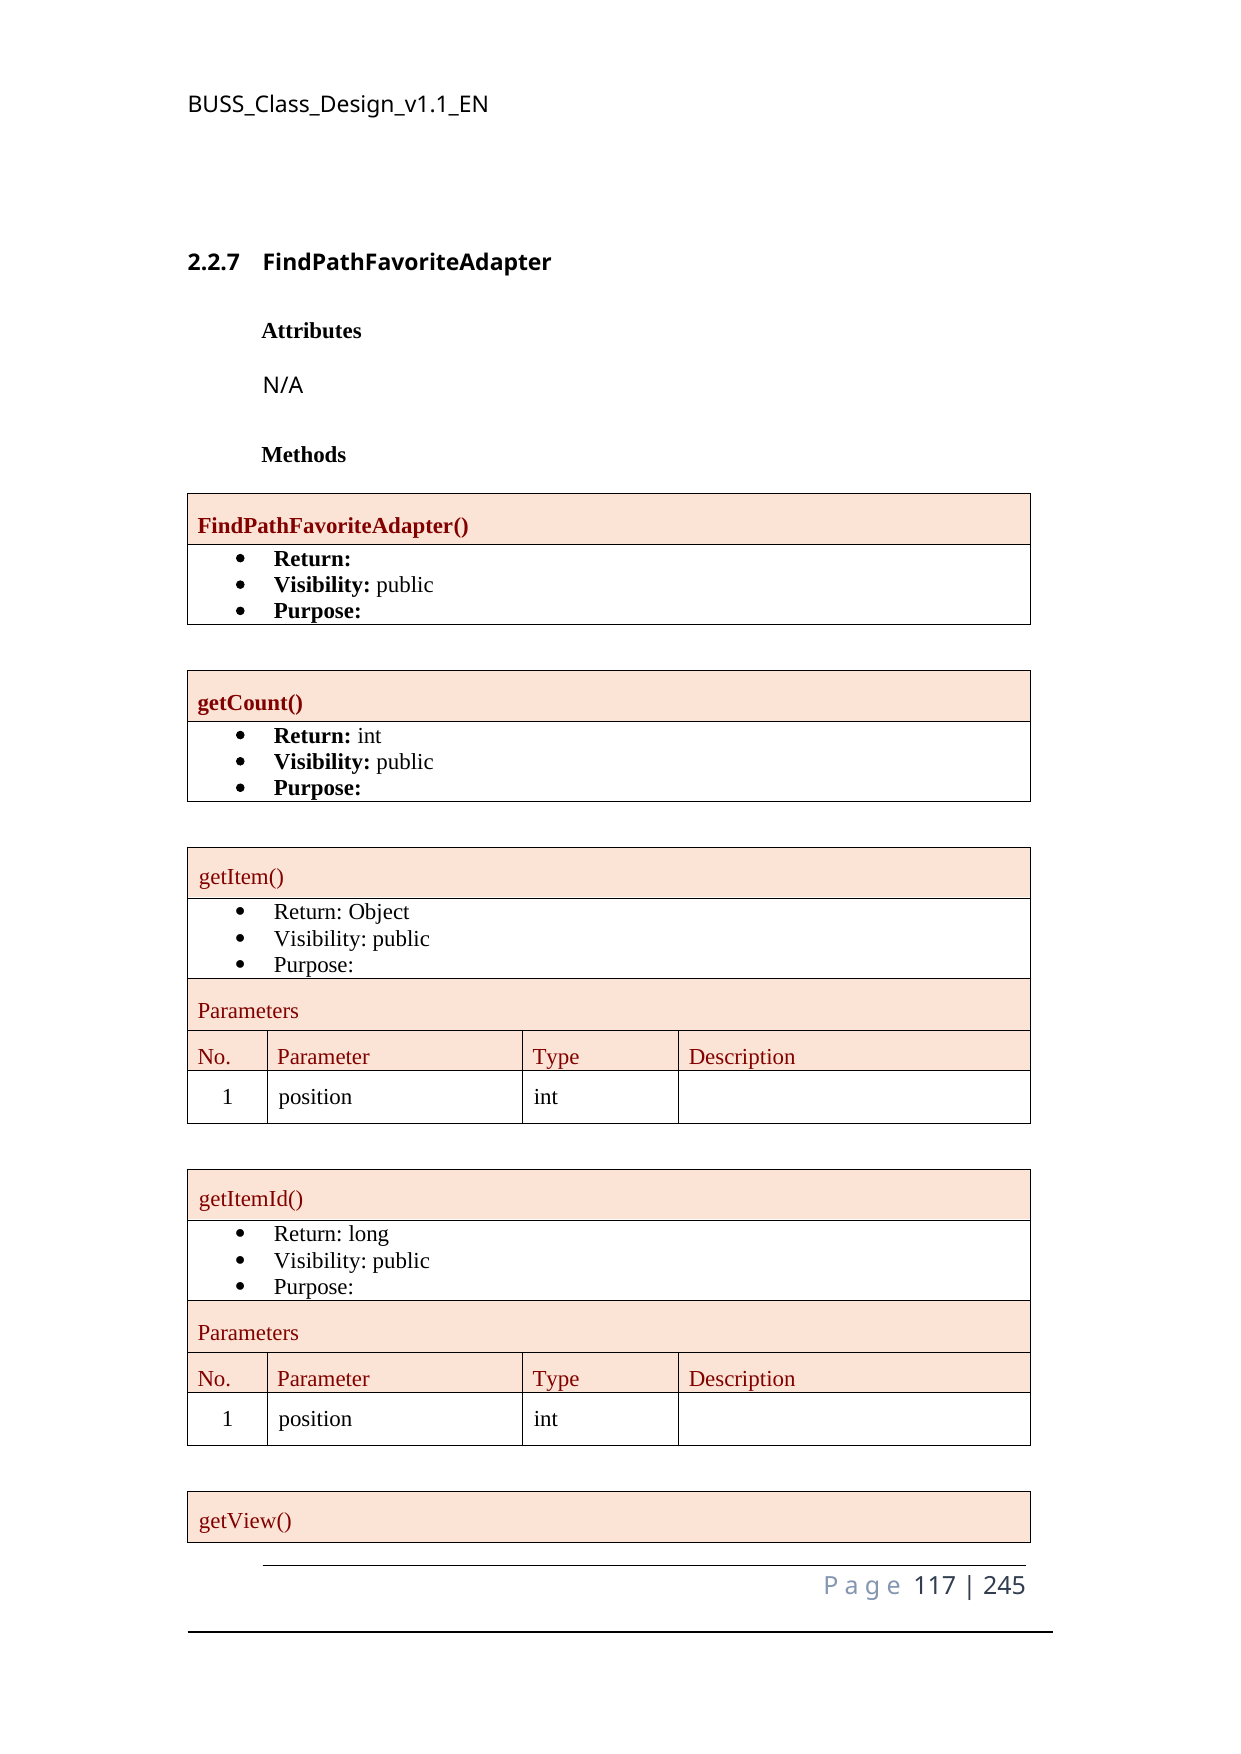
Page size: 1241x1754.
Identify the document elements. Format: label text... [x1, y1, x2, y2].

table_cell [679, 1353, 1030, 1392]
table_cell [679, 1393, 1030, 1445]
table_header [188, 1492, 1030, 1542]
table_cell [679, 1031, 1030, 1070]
subtitle Methods [261, 441, 1053, 468]
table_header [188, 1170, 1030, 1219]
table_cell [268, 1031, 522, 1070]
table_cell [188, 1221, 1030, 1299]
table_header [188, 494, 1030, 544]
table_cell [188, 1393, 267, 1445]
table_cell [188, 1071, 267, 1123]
subtitle Attributes [261, 317, 1053, 344]
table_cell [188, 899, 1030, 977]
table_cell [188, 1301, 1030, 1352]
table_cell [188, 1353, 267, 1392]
text N/A [262, 369, 1053, 401]
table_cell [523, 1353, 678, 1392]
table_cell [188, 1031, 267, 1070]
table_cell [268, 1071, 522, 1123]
subtitle FindPathFavoriteAdapter [187, 246, 1053, 277]
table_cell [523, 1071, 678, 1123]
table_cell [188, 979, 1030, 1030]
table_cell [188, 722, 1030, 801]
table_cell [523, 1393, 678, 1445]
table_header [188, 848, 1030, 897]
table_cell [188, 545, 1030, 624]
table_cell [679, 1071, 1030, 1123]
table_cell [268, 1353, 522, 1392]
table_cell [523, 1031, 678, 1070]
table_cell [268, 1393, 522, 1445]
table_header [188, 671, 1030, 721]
